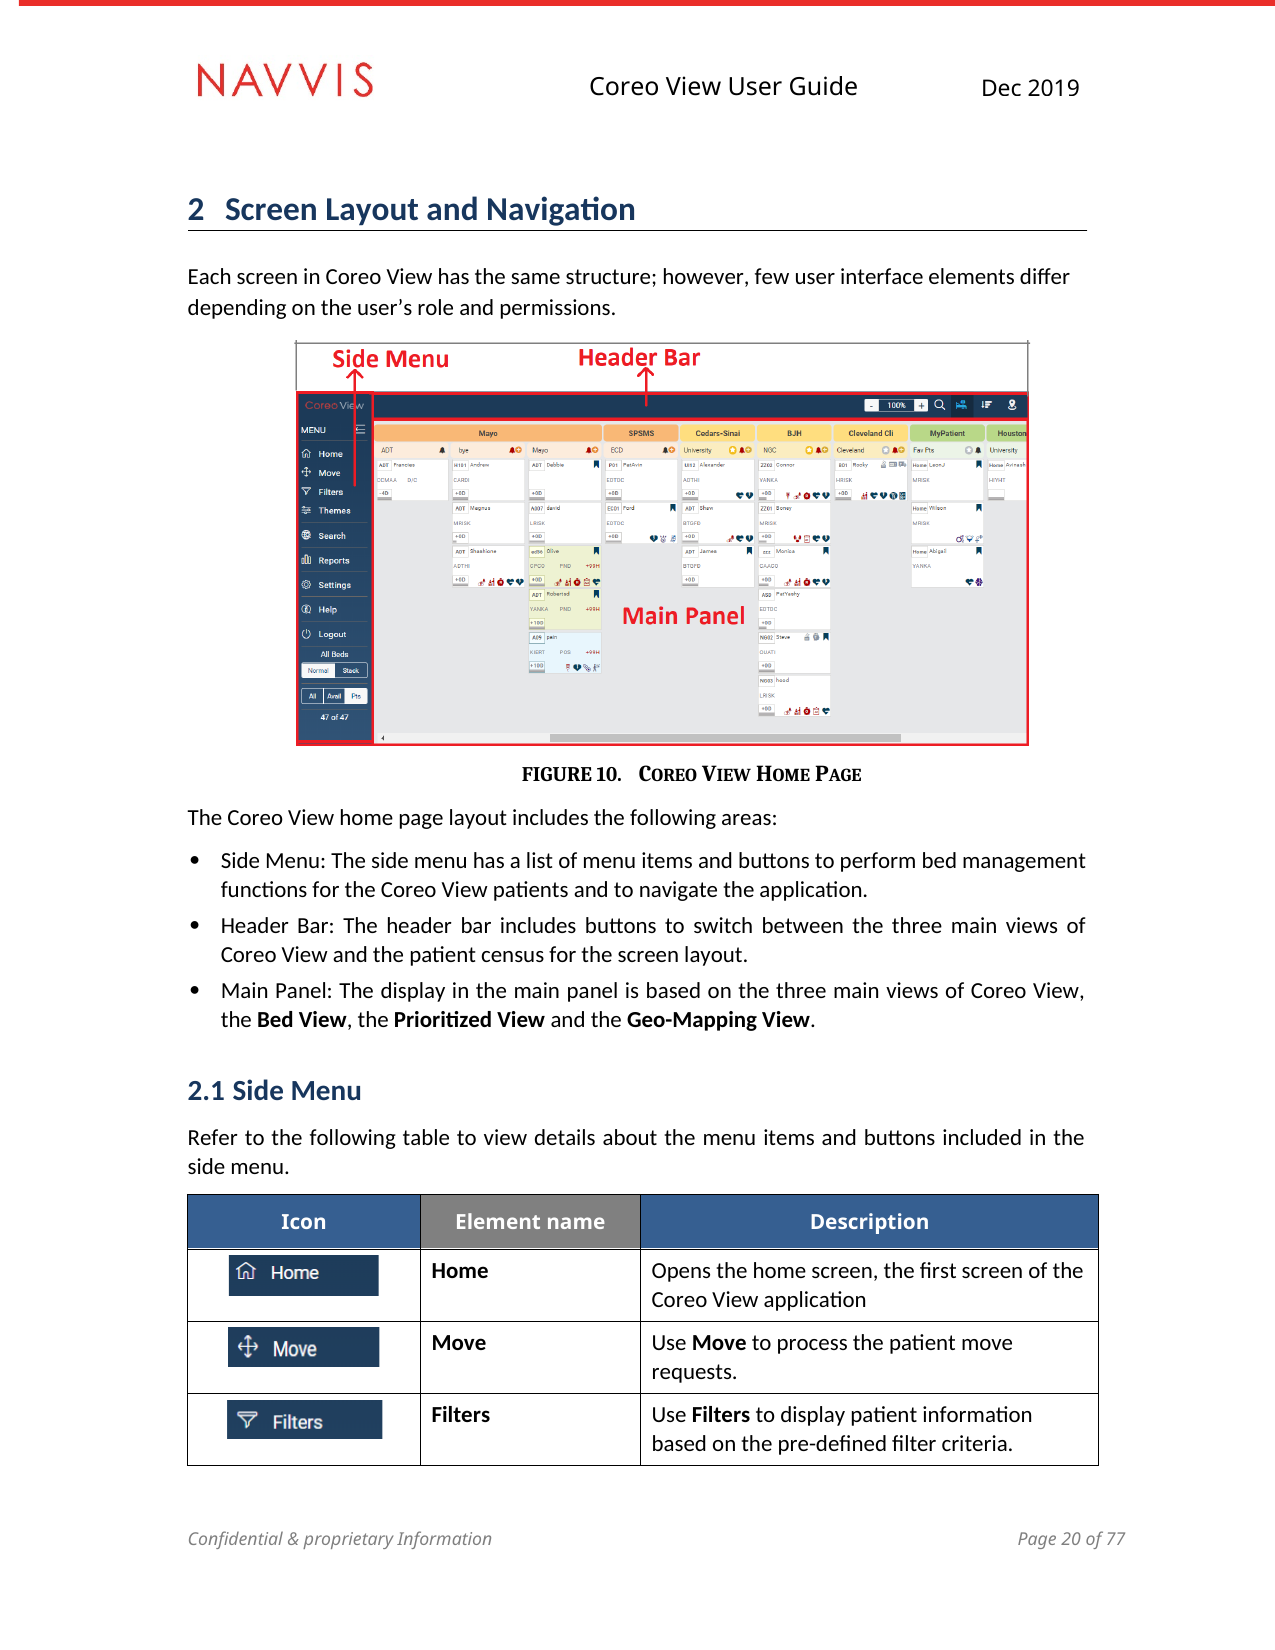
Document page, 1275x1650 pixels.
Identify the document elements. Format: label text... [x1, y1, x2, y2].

picture [228, 1327, 380, 1367]
picture [294, 340, 1031, 748]
text Each screen in Coreo View has the same structure; however, few user interface elements differ depending on the user’s role and permissions. [187, 262, 1087, 321]
picture [187, 55, 383, 104]
text Main Panel: The display in the main panel is based on the three main views of Coreo View, the Bed View, the Prioritized View and the Geo-Mapping View. [191, 976, 1087, 1034]
table_cell [188, 1322, 420, 1393]
picture [228, 1255, 379, 1296]
table_cell [188, 1394, 420, 1465]
table_cell Move [421, 1322, 640, 1393]
table_cell Opens the home screen, the first screen of the Coreo View application [641, 1250, 1098, 1321]
text Header Bar: The header bar includes buttons to switch between the three main views of Coreo View and the patient census for the screen layout. [191, 911, 1087, 969]
text Refer to the following table to view details about the menu items and buttons included in the side menu. [187, 1123, 1087, 1180]
table_cell Home [421, 1250, 640, 1321]
table_cell Filters [421, 1394, 640, 1465]
picture [225, 1400, 383, 1439]
table_cell Use Filters to display patient information based on the pre-defined filter criteria. [641, 1394, 1098, 1465]
subtitle Screen Layout and Navigation [187, 187, 1087, 231]
text The Coreo View home page layout includes the following areas: [187, 803, 1087, 831]
table_header Description [641, 1195, 1098, 1248]
subtitle Side Menu [187, 1072, 1087, 1108]
text Side Menu: The side menu has a list of menu items and buttons to perform bed management functions for the Coreo View patients and to navigate the application. [191, 846, 1087, 904]
text Coreo View Home Page [296, 760, 1087, 787]
table_cell [188, 1250, 420, 1321]
table_cell Use Move to process the patient move requests. [641, 1322, 1098, 1393]
table_header Element name [421, 1195, 640, 1248]
table_header Icon [188, 1195, 420, 1248]
